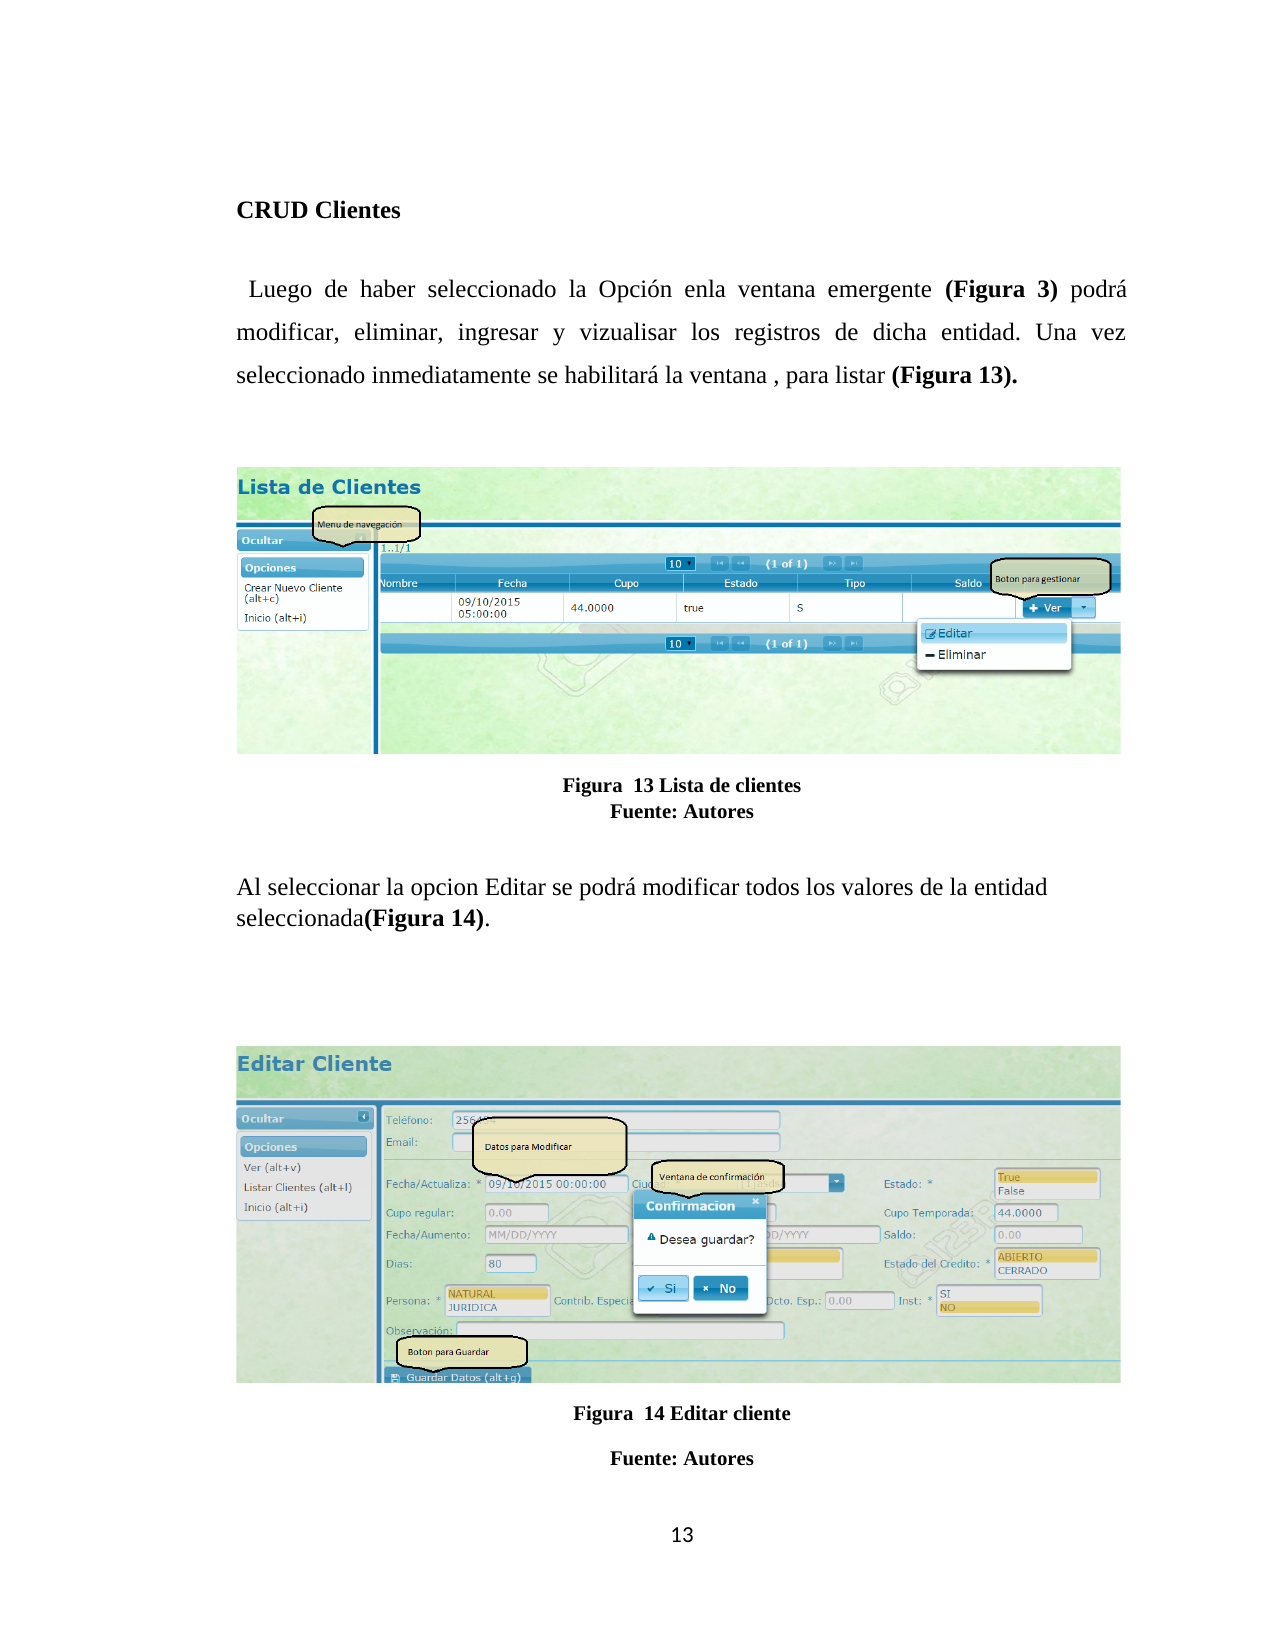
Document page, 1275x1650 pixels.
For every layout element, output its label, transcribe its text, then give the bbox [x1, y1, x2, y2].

text Luego de haber seleccionado la Opción enla ventana emergente (Figura 3) podrá modificar, eliminar, ingresar y vizualisar los registros de dicha entidad. Una vez seleccionado inmediatamente se habilitará la ventana , para listar (Figura 13). [236, 274, 1127, 389]
subtitle CRUD Clientes [236, 195, 1127, 224]
text Fuente: Autores [236, 799, 1127, 823]
text Al seleccionar la opcion Editar se podrá modificar todos los valores de la entidad seleccionada(Figura 14). [236, 872, 1127, 932]
text Figura 13 Lista de clientes [236, 773, 1127, 797]
picture [236, 467, 1121, 754]
text Fuente: Autores [236, 1446, 1127, 1470]
text Figura 14 Editar cliente [236, 1401, 1127, 1425]
picture [236, 1046, 1121, 1383]
